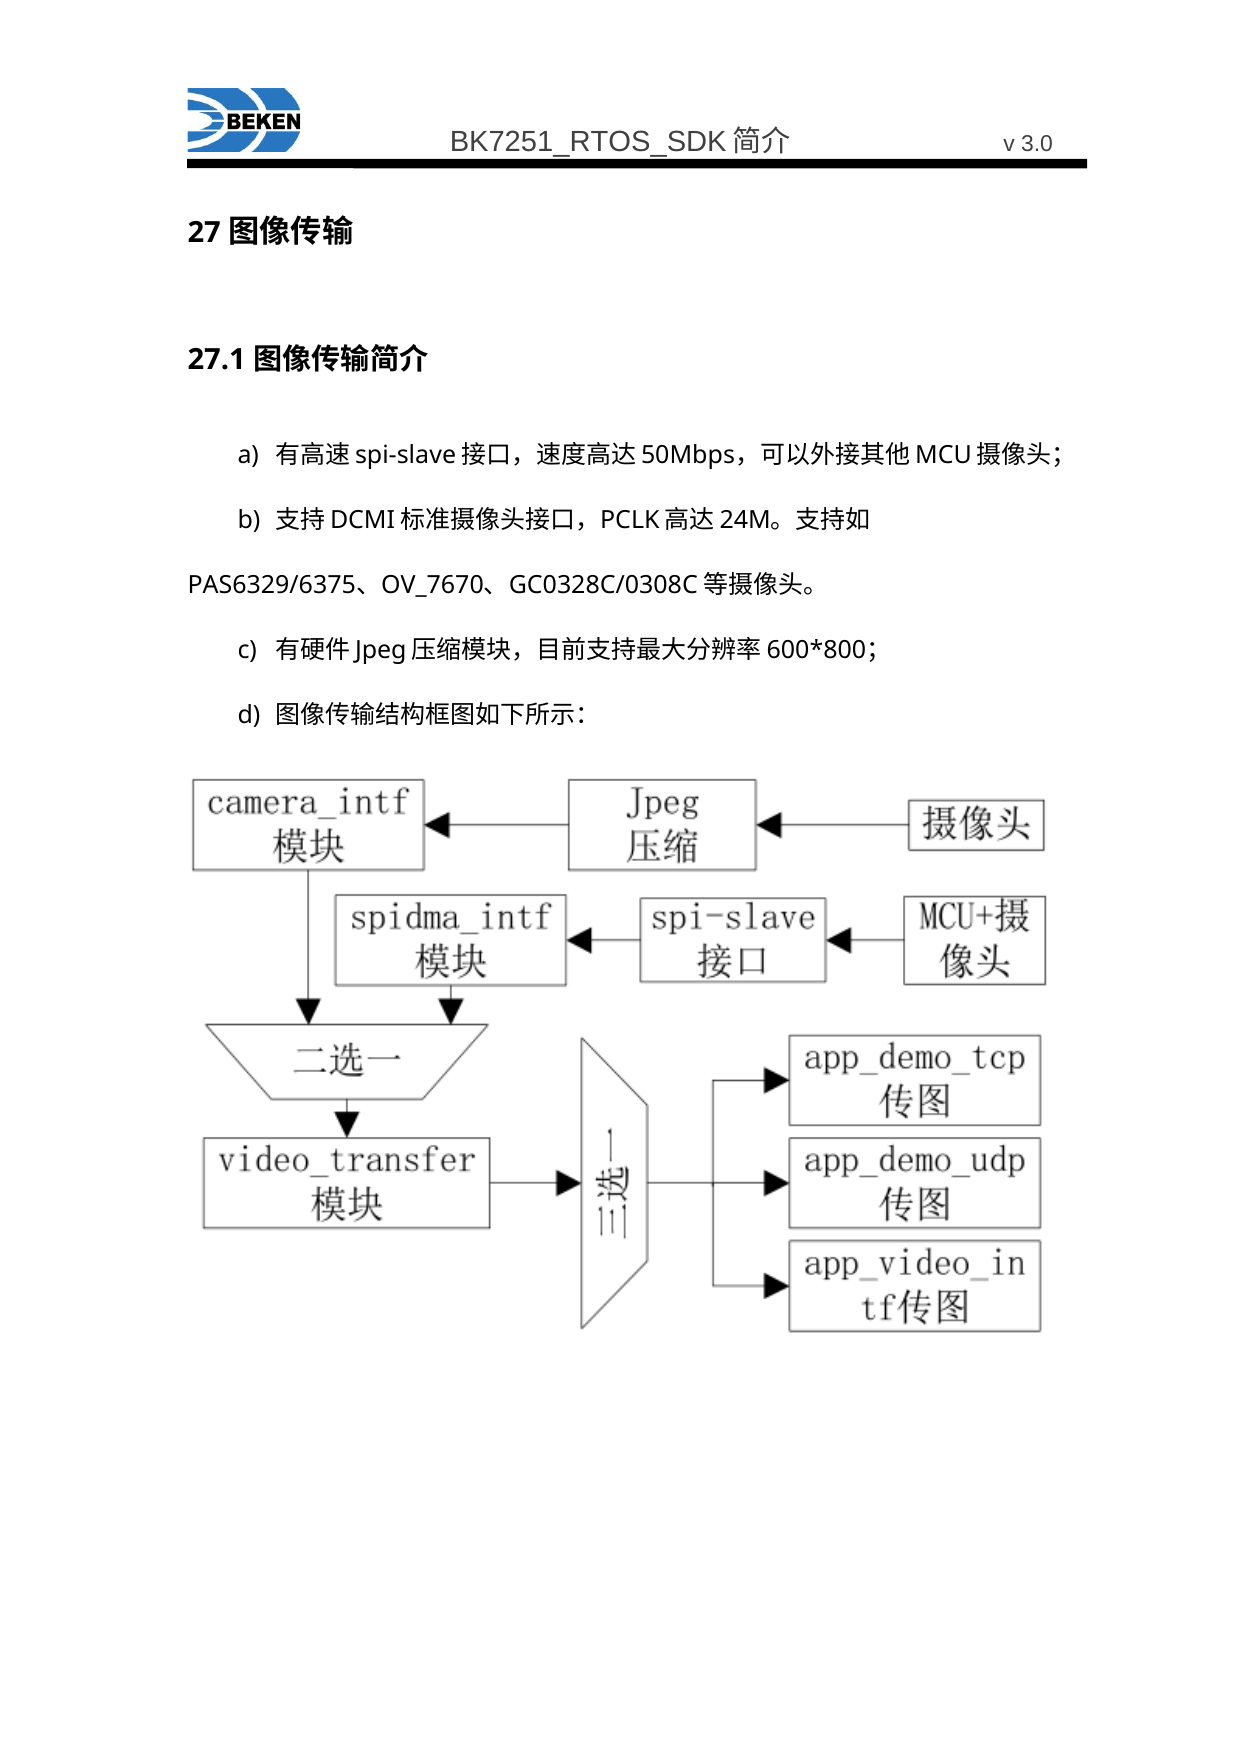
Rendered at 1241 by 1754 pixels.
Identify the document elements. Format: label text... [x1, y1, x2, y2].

list 支持DCMI标准摄像头接口，PCLK高达24M。支持如PAS6329/6375、OV_7670、GC0328C/0308C等摄像头。 [187, 486, 1053, 616]
picture [185, 757, 1051, 1339]
list 有硬件Jpeg压缩模块，目前支持最大分辨率600*800； [187, 616, 1053, 681]
picture [187, 88, 300, 152]
list 图像传输结构框图如下所示： [187, 681, 1053, 746]
subtitle 27 图像传输 [187, 196, 1053, 261]
subtitle 27.1 图像传输简介 [187, 325, 1053, 390]
list 有高速spi-slave接口，速度高达50Mbps，可以外接其他MCU摄像头； [187, 421, 1053, 486]
